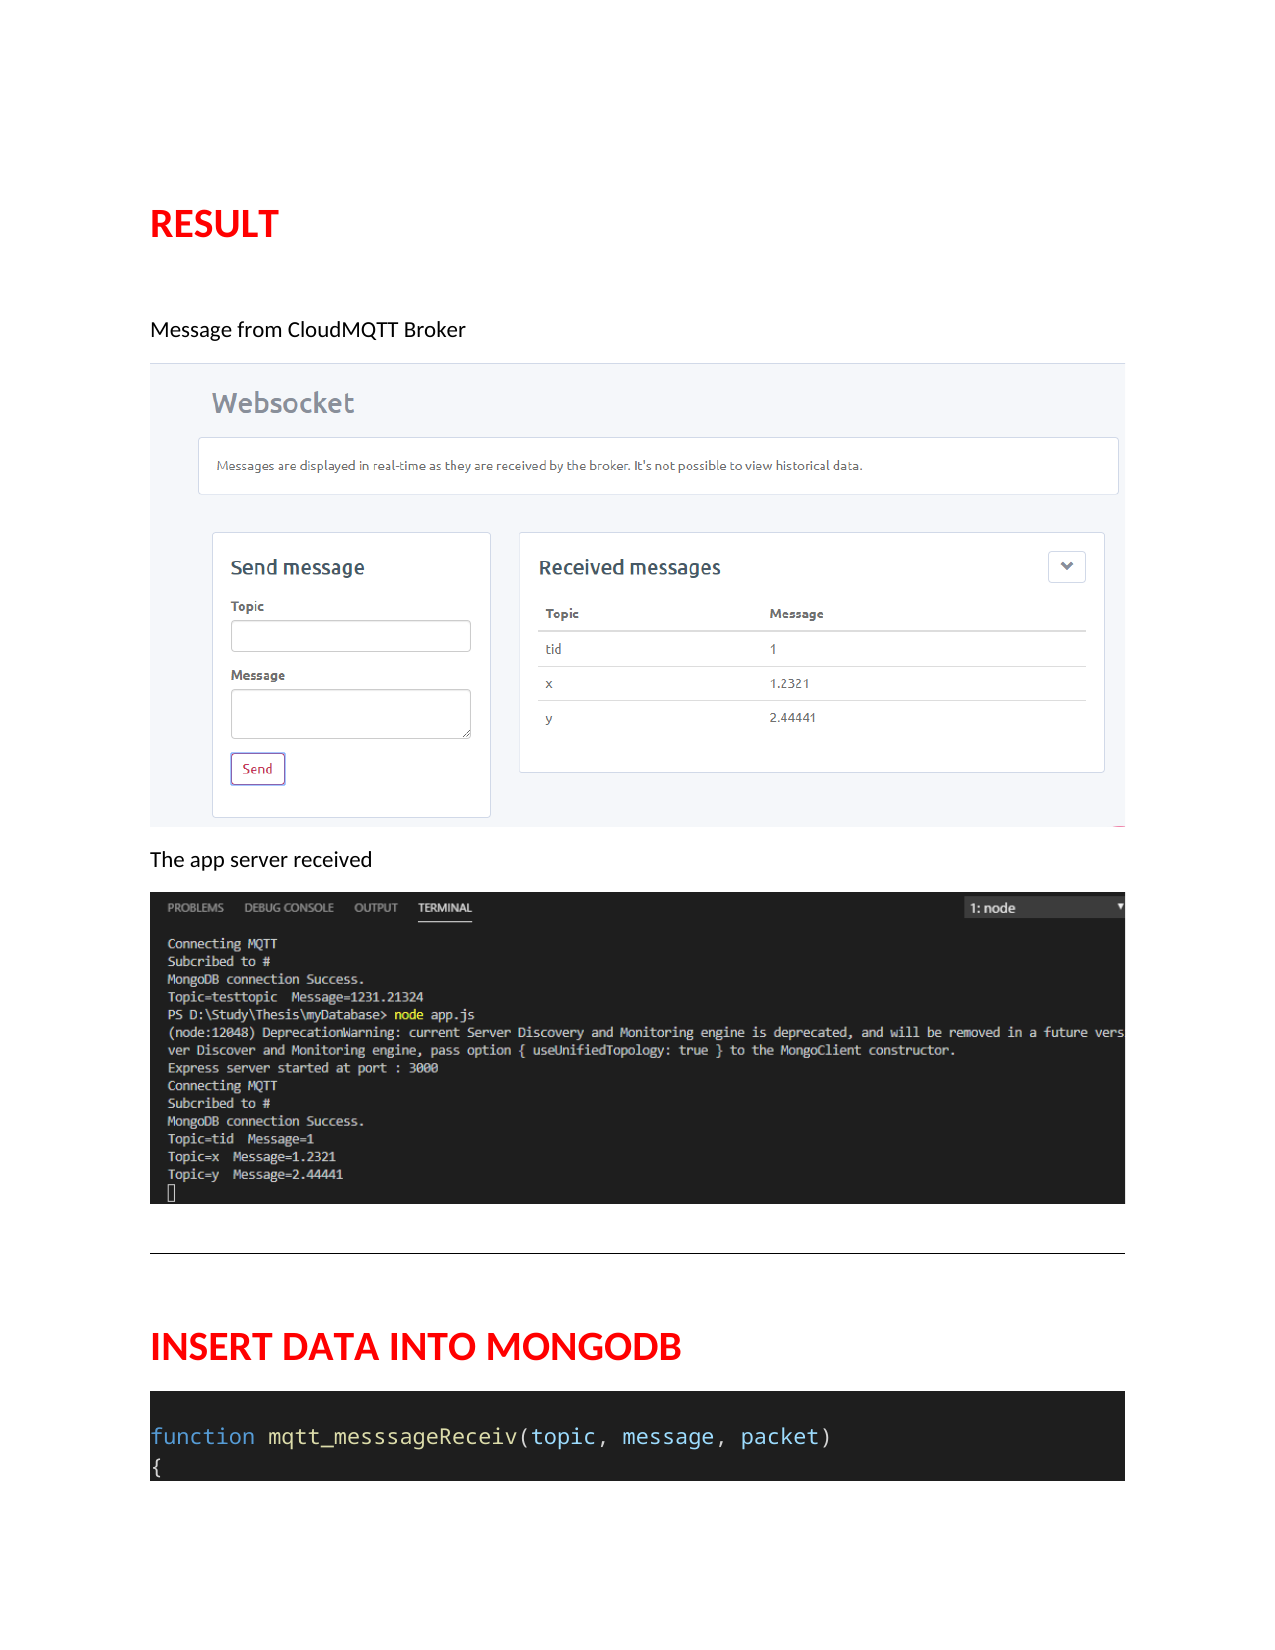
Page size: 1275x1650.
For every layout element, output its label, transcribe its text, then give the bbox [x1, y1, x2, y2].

text Message from CloudMQTT Broker [150, 315, 1125, 343]
picture [150, 362, 1125, 827]
text RESULT [150, 197, 1125, 248]
text function mqtt_messsageReceiv(topic, message, packet) [150, 1421, 1125, 1451]
text The app server received [150, 845, 1125, 873]
text INSERT DATA INTO MONGODB [150, 1320, 1125, 1371]
picture [150, 892, 1125, 1204]
text { [150, 1451, 1125, 1481]
